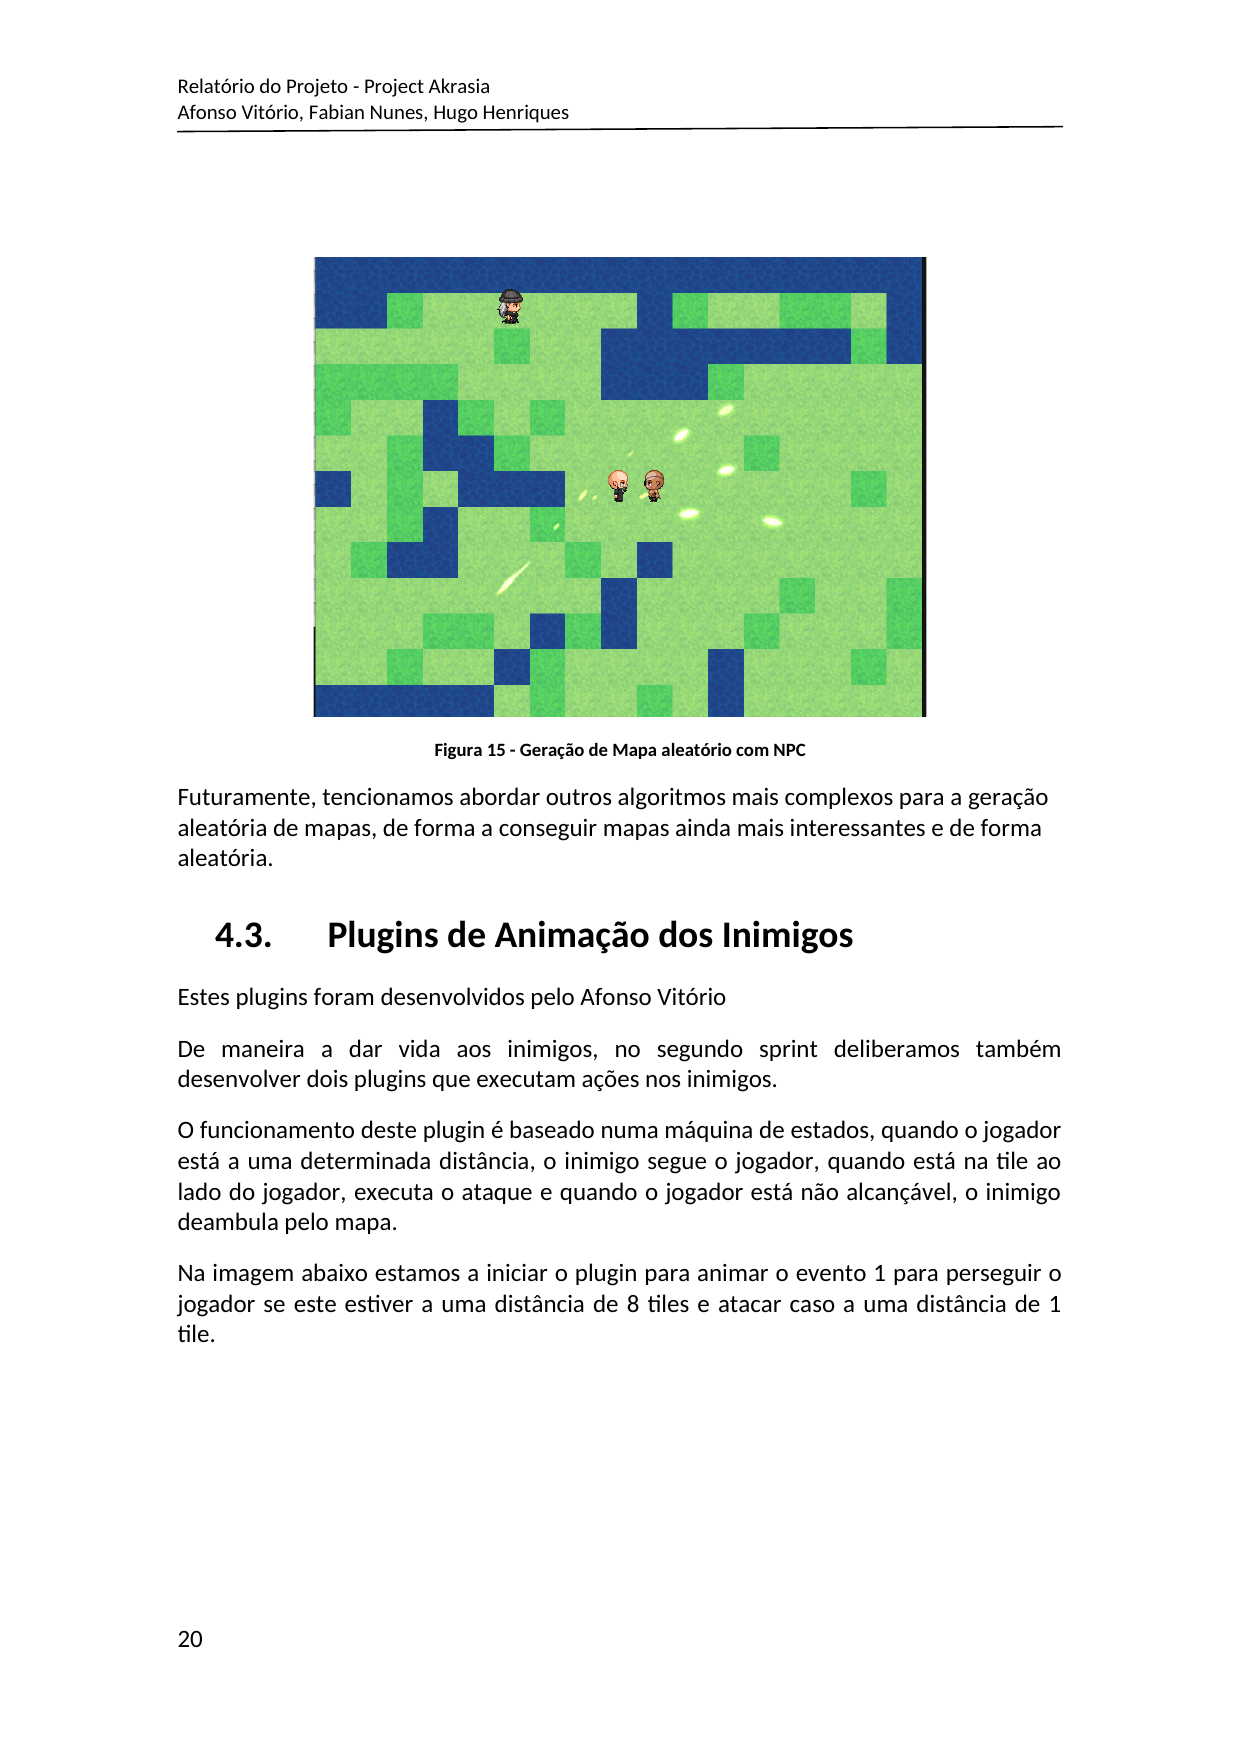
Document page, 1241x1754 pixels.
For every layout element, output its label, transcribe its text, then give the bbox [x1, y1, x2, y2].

text Na imagem abaixo estamos a iniciar o plugin para animar o evento 1 para perseguir o jogador se este estiver a uma distância de 8 tiles e atacar caso a uma distância de 1 tile. [177, 1258, 1063, 1349]
subtitle Plugins de Animação dos Inimigos [215, 911, 1063, 956]
text O funcionamento deste plugin é baseado numa máquina de estados, quando o jogador está a uma determinada distância, o inimigo segue o jogador, quando está na tile ao lado do jogador, executa o ataque e quando o jogador está não alcançável, o inimigo deambula pelo mapa. [177, 1115, 1063, 1237]
picture [313, 257, 927, 717]
text Futuramente, tencionamos abordar outros algoritmos mais complexos para a geração aleatória de mapas, de forma a conseguir mapas ainda mais interessantes e de forma aleatória. [177, 782, 1063, 873]
text Estes plugins foram desenvolvidos pelo Afonso Vitório [177, 981, 1063, 1012]
text De maneira a dar vida aos inimigos, no segundo sprint deliberamos também desenvolver dois plugins que executam ações nos inimigos. [177, 1033, 1063, 1094]
